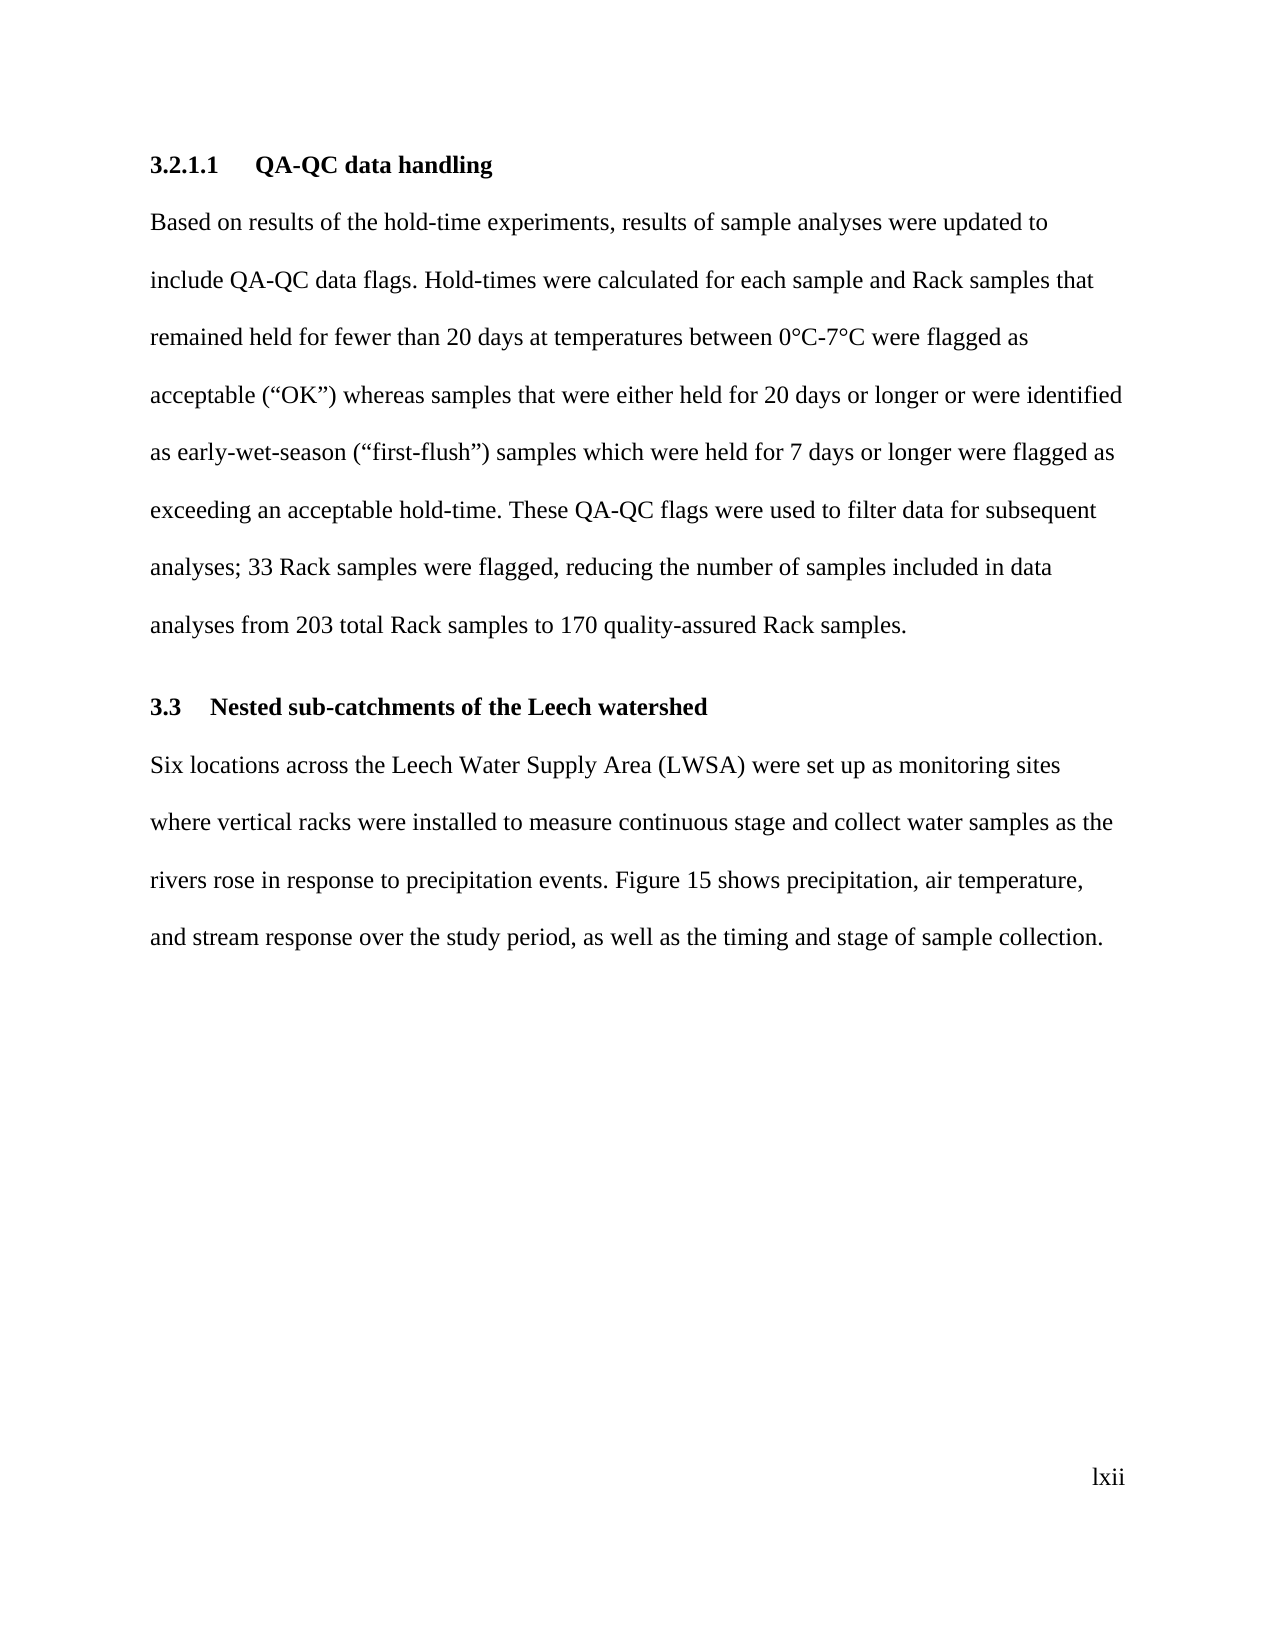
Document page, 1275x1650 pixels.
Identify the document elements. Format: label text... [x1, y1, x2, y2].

subtitle Nested sub-catchments of the Leech watershed [150, 692, 1125, 721]
text Based on results of the hold-time experiments, results of sample analyses were updated to include QA-QC data flags. Hold-times were calculated for each sample and Rack samples that remained held for fewer than 20 days at temperatures between 0°C-7°C were flagged as acceptable (“OK”) whereas samples that were either held for 20 days or longer or were identified as early-wet-season (“first-flush”) samples which were held for 7 days or longer were flagged as exceeding an acceptable hold-time. These QA-QC flags were used to filter data for subsequent analyses; 33 Rack samples were flagged, reducing the number of samples included in data analyses from 203 total Rack samples to 170 quality-assured Rack samples. [150, 207, 1125, 639]
subtitle QA-QC data handling [150, 150, 1125, 179]
text Six locations across the Leech Water Supply Area (LWSA) were set up as monitoring sites where vertical racks were installed to measure continuous stage and collect water samples as the rivers rose in response to precipitation events. Figure 15 shows precipitation, air temperature, and stream response over the study period, as well as the timing and stage of sample collection. [150, 750, 1125, 951]
